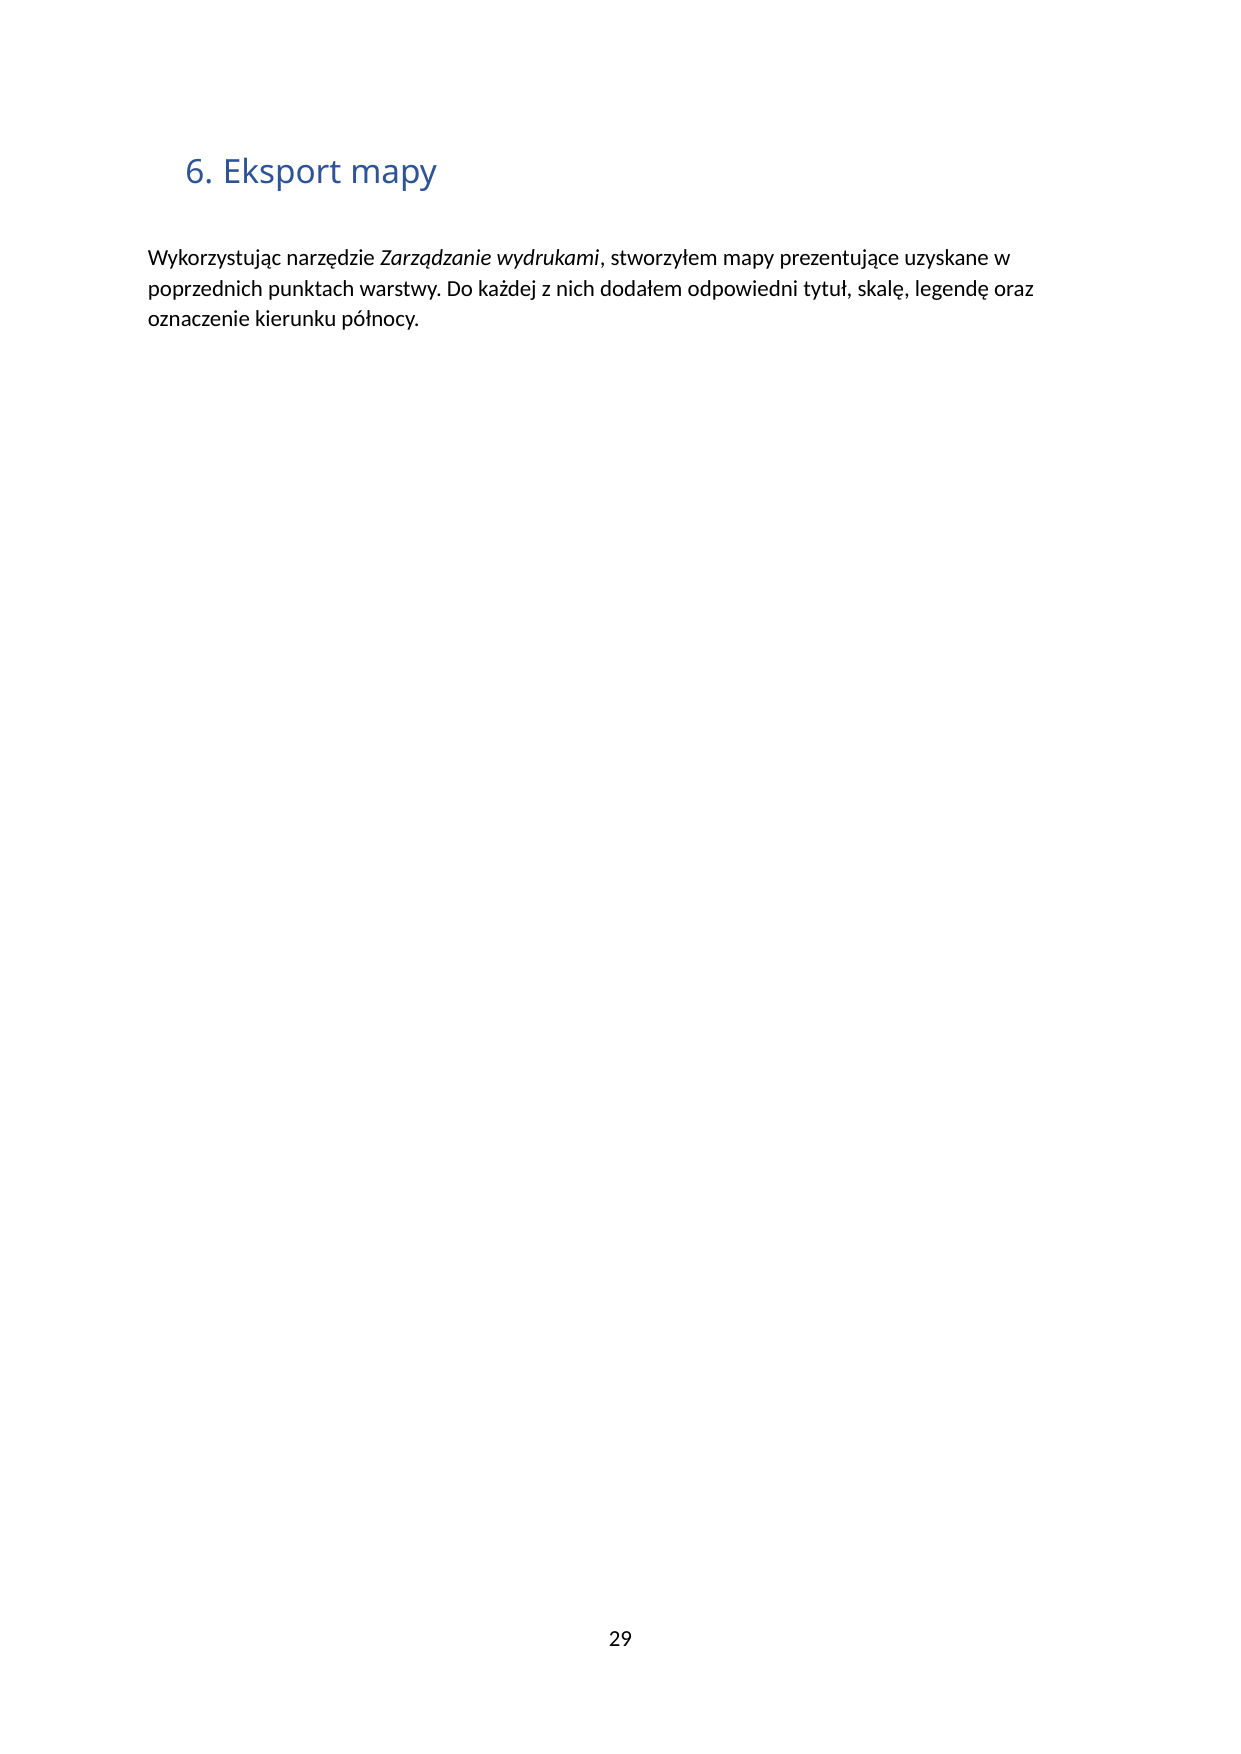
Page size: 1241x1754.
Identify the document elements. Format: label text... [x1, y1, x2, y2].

subtitle Eksport mapy [185, 148, 1092, 193]
text Wykorzystując narzędzie Zarządzanie wydrukami, stworzyłem mapy prezentujące uzyskane w poprzednich punktach warstwy. Do każdej z nich dodałem odpowiedni tytuł, skalę, legendę oraz oznaczenie kierunku północy. [148, 243, 1092, 332]
